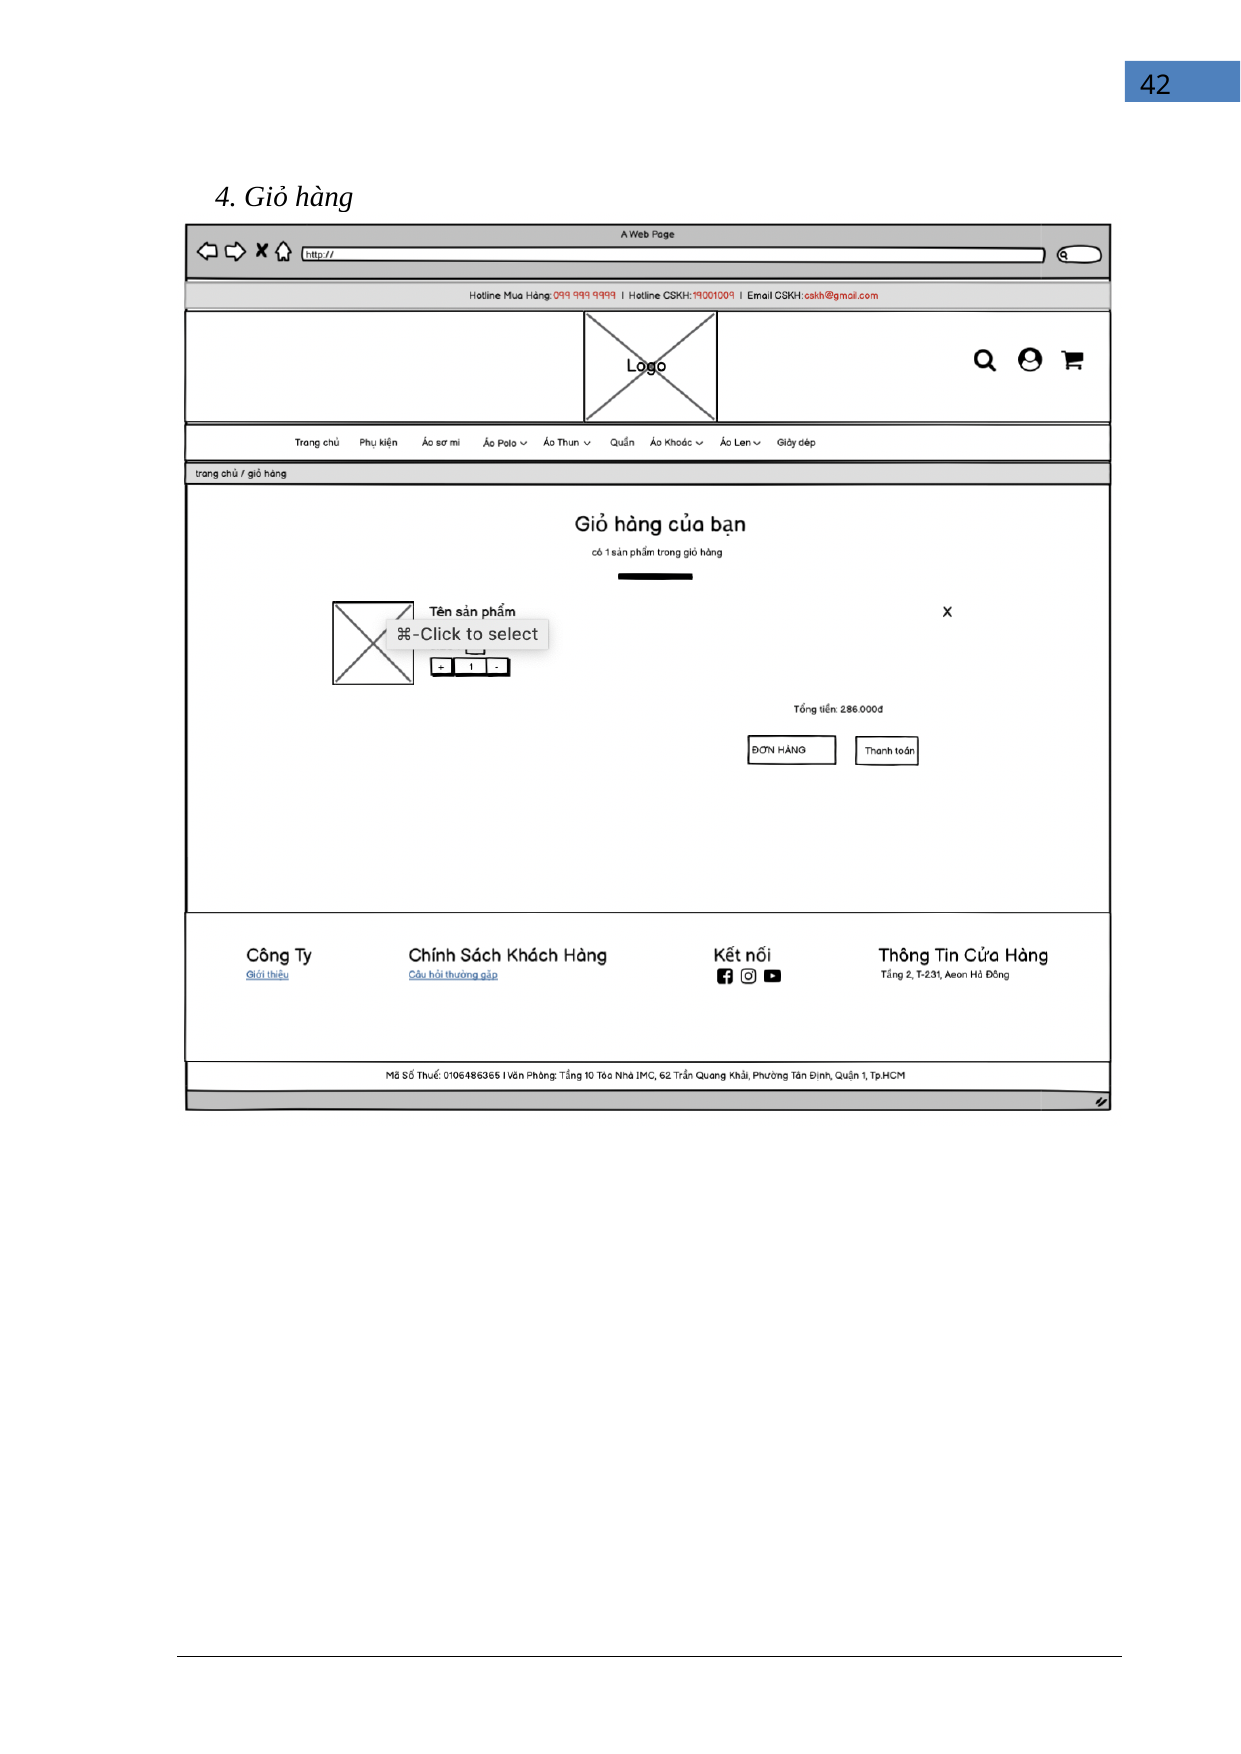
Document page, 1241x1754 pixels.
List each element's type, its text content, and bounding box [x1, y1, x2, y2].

picture [177, 212, 1123, 1126]
subtitle 4. Giỏ hàng [215, 179, 1152, 212]
